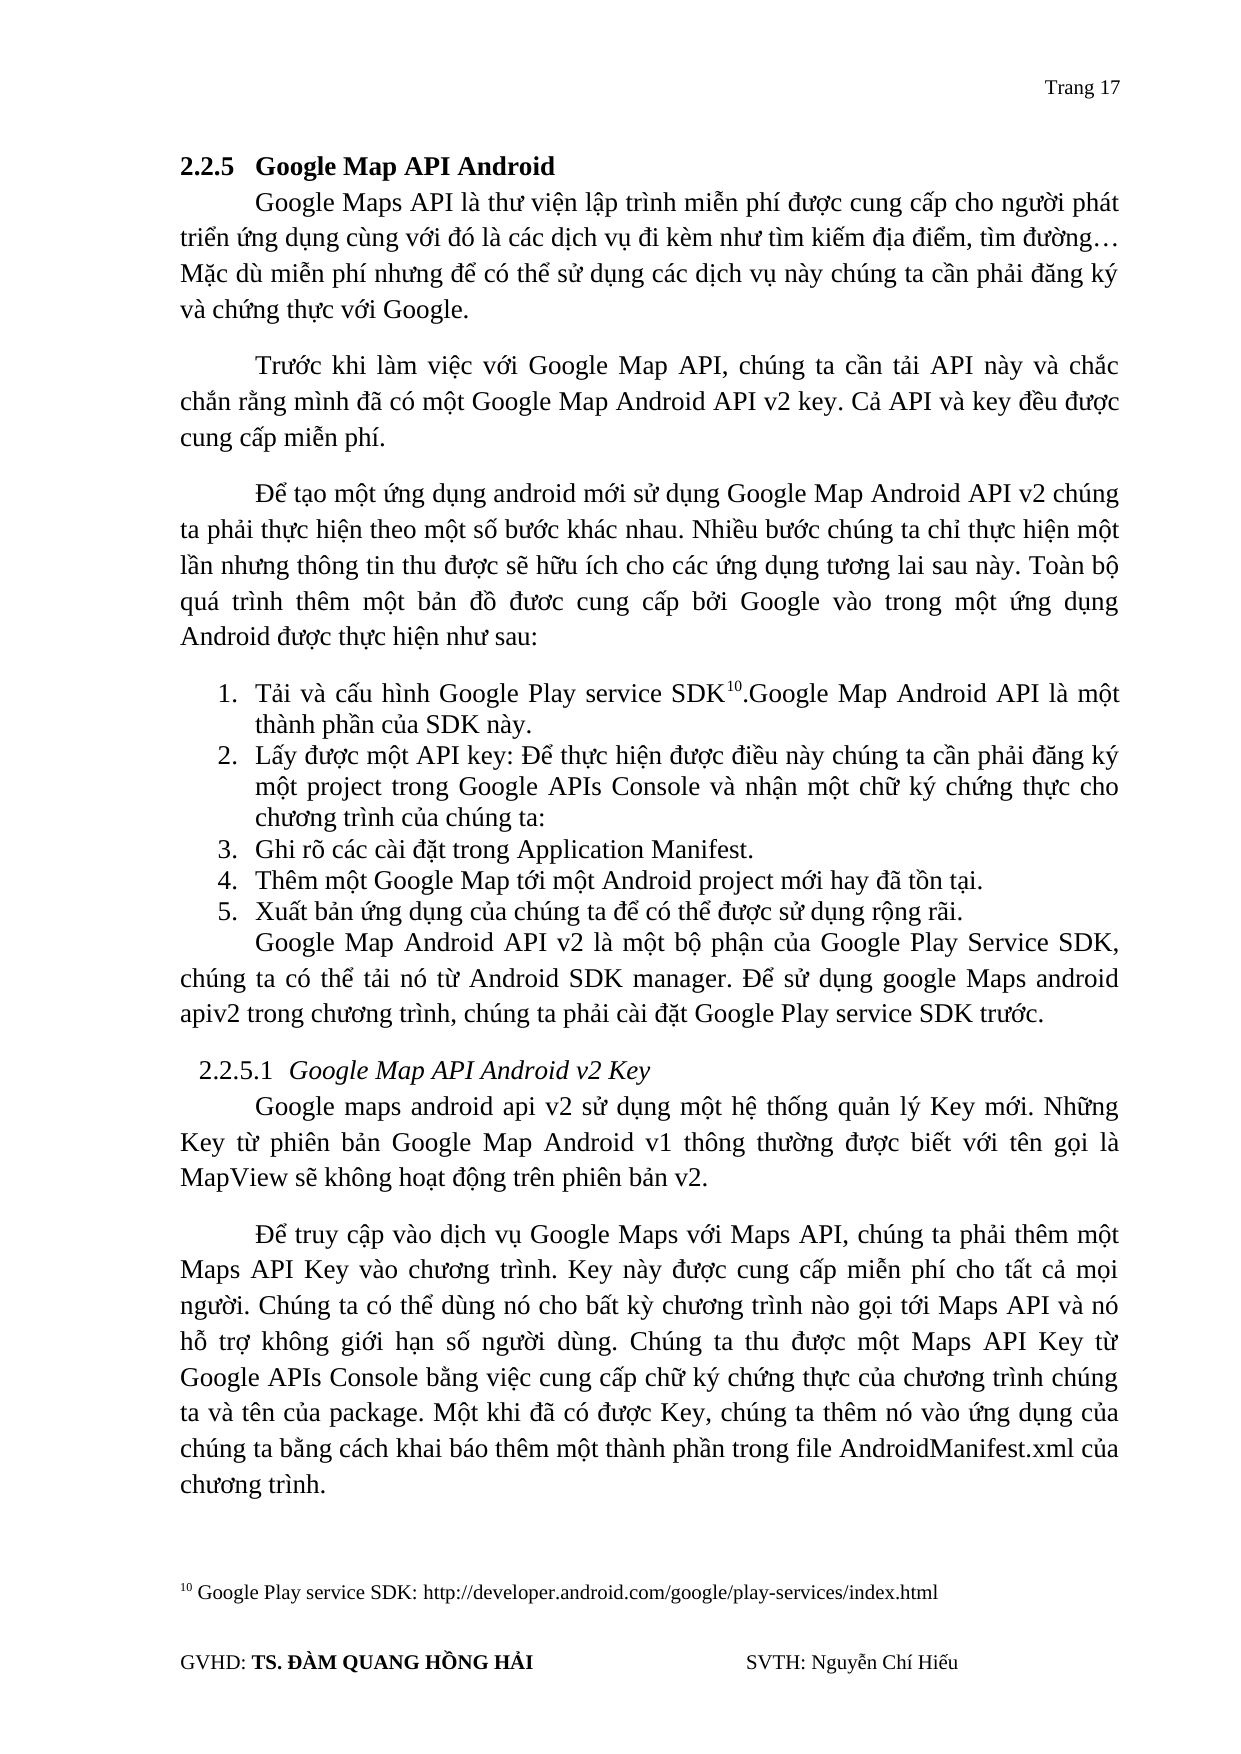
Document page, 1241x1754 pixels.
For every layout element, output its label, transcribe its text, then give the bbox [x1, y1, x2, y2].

list Ghi rõ các cài đặt trong Application Manifest. [217, 833, 1120, 864]
subtitle Google Map API Android v2 Key [199, 1054, 1120, 1085]
text Để tạo một ứng dụng android mới sử dụng Google Map Android API v2 chúng ta phải thực hiện theo một số bước khác nhau. Nhiều bước chúng ta chỉ thực hiện một lần nhưng thông tin thu được sẽ hữu ích cho các ứng dụng tương lai sau này. Toàn bộ quá trình thêm một bản đồ đươc cung cấp bởi Google vào trong một ứng dụng Android được thực hiện như sau: [180, 477, 1120, 652]
list Xuất bản ứng dụng của chúng ta để có thể được sử dụng rộng rãi. [217, 895, 1120, 926]
list Tải và cấu hình Google Play service SDK.Google Map Android API là một thành phần của SDK này. [217, 677, 1120, 739]
text Google Maps API là thư viện lập trình miễn phí được cung cấp cho người phát triển ứng dụng cùng với đó là các dịch vụ đi kèm như tìm kiếm địa điểm, tìm đường… Mặc dù miễn phí nhưng để có thể sử dụng các dịch vụ này chúng ta cần phải đăng ký và chứng thực với Google. [180, 186, 1120, 324]
list Lấy được một API key: Để thực hiện được điều này chúng ta cần phải đăng ký một project trong Google APIs Console và nhận một chữ ký chứng thực cho chương trình của chúng ta: [217, 739, 1120, 833]
text Google maps android api v2 sử dụng một hệ thống quản lý Key mới. Những Key từ phiên bản Google Map Android v1 thông thường được biết với tên gọi là MapView sẽ không hoạt động trên phiên bản v2. [180, 1090, 1120, 1192]
text Google Map Android API v2 là một bộ phận của Google Play Service SDK, chúng ta có thể tải nó từ Android SDK manager. Để sử dụng google Maps android apiv2 trong chương trình, chúng ta phải cài đặt Google Play service SDK trước. [180, 926, 1120, 1029]
text Trước khi làm việc với Google Map API, chúng ta cần tải API này và chắc chắn rằng mình đã có một Google Map Android API v2 key. Cả API và key đều được cung cấp miễn phí. [180, 349, 1120, 452]
list Thêm một Google Map tới một Android project mới hay đã tồn tại. [217, 864, 1120, 895]
subtitle Google Map API Android [180, 150, 1120, 181]
text Để truy cập vào dịch vụ Google Maps với Maps API, chúng ta phải thêm một Maps API Key vào chương trình. Key này được cung cấp miễn phí cho tất cả mọi người. Chúng ta có thể dùng nó cho bất kỳ chương trình nào gọi tới Maps API và nó hỗ trợ không giới hạn số người dùng. Chúng ta thu được một Maps API Key từ Google APIs Console bằng việc cung cấp chữ ký chứng thực của chương trình chúng ta và tên của package. Một khi đã có được Key, chúng ta thêm nó vào ứng dụng của chúng ta bằng cách khai báo thêm một thành phần trong file AndroidManifest.xml của chương trình. [180, 1218, 1120, 1499]
